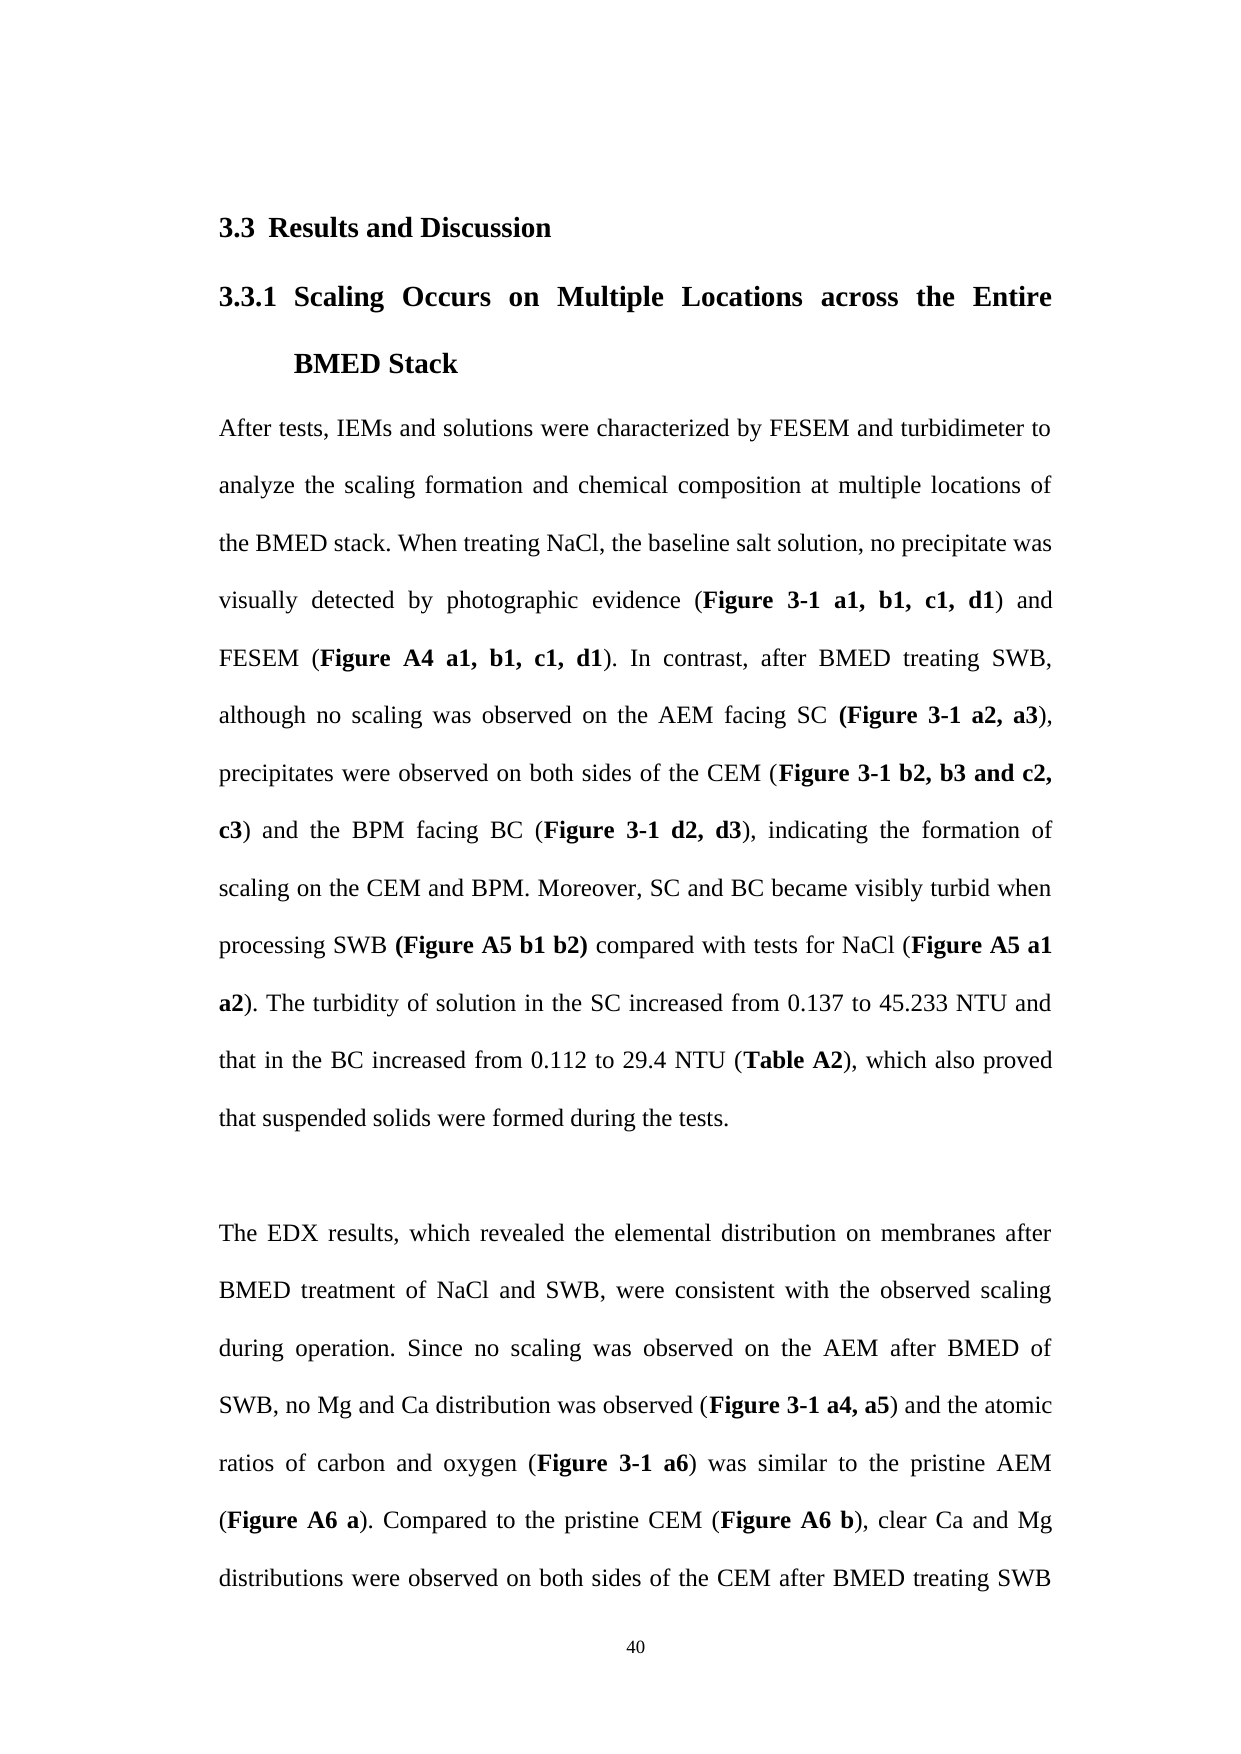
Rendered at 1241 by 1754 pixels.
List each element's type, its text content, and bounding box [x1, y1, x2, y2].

list Results and Discussion [218, 210, 1053, 243]
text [218, 1218, 1053, 1592]
text After tests, IEMs and solutions were characterized by FESEM and turbidimeter to analyze the scaling formation and chemical composition at multiple locations of the BMED stack. When treating NaCl, the baseline salt solution, no precipitate was visually detected by photographic evidence (Figure 3-1 a1, b1, c1, d1) and FESEM (Figure A4 a1, b1, c1, d1). In contrast, after BMED treating SWB, although no scaling was observed on the AEM facing SC (Figure 3-1 a2, a3), precipitates were observed on both sides of the CEM (Figure 3-1 b2, b3 and c2, c3) and the BPM facing BC (Figure 3-1 d2, d3), indicating the formation of scaling on the CEM and BPM. Moreover, SC and BC became visibly turbid when processing SWB (Figure A5 b1 b2) compared with tests for NaCl (Figure A5 a1 a2). The turbidity of solution in the SC increased from 0.137 to 45.233 NTU and that in the BC increased from 0.112 to 29.4 NTU (Table A2), which also proved that suspended solids were formed during the tests. [218, 413, 1053, 1132]
list Scaling Occurs on Multiple Locations across the Entire BMED Stack [218, 279, 1053, 379]
